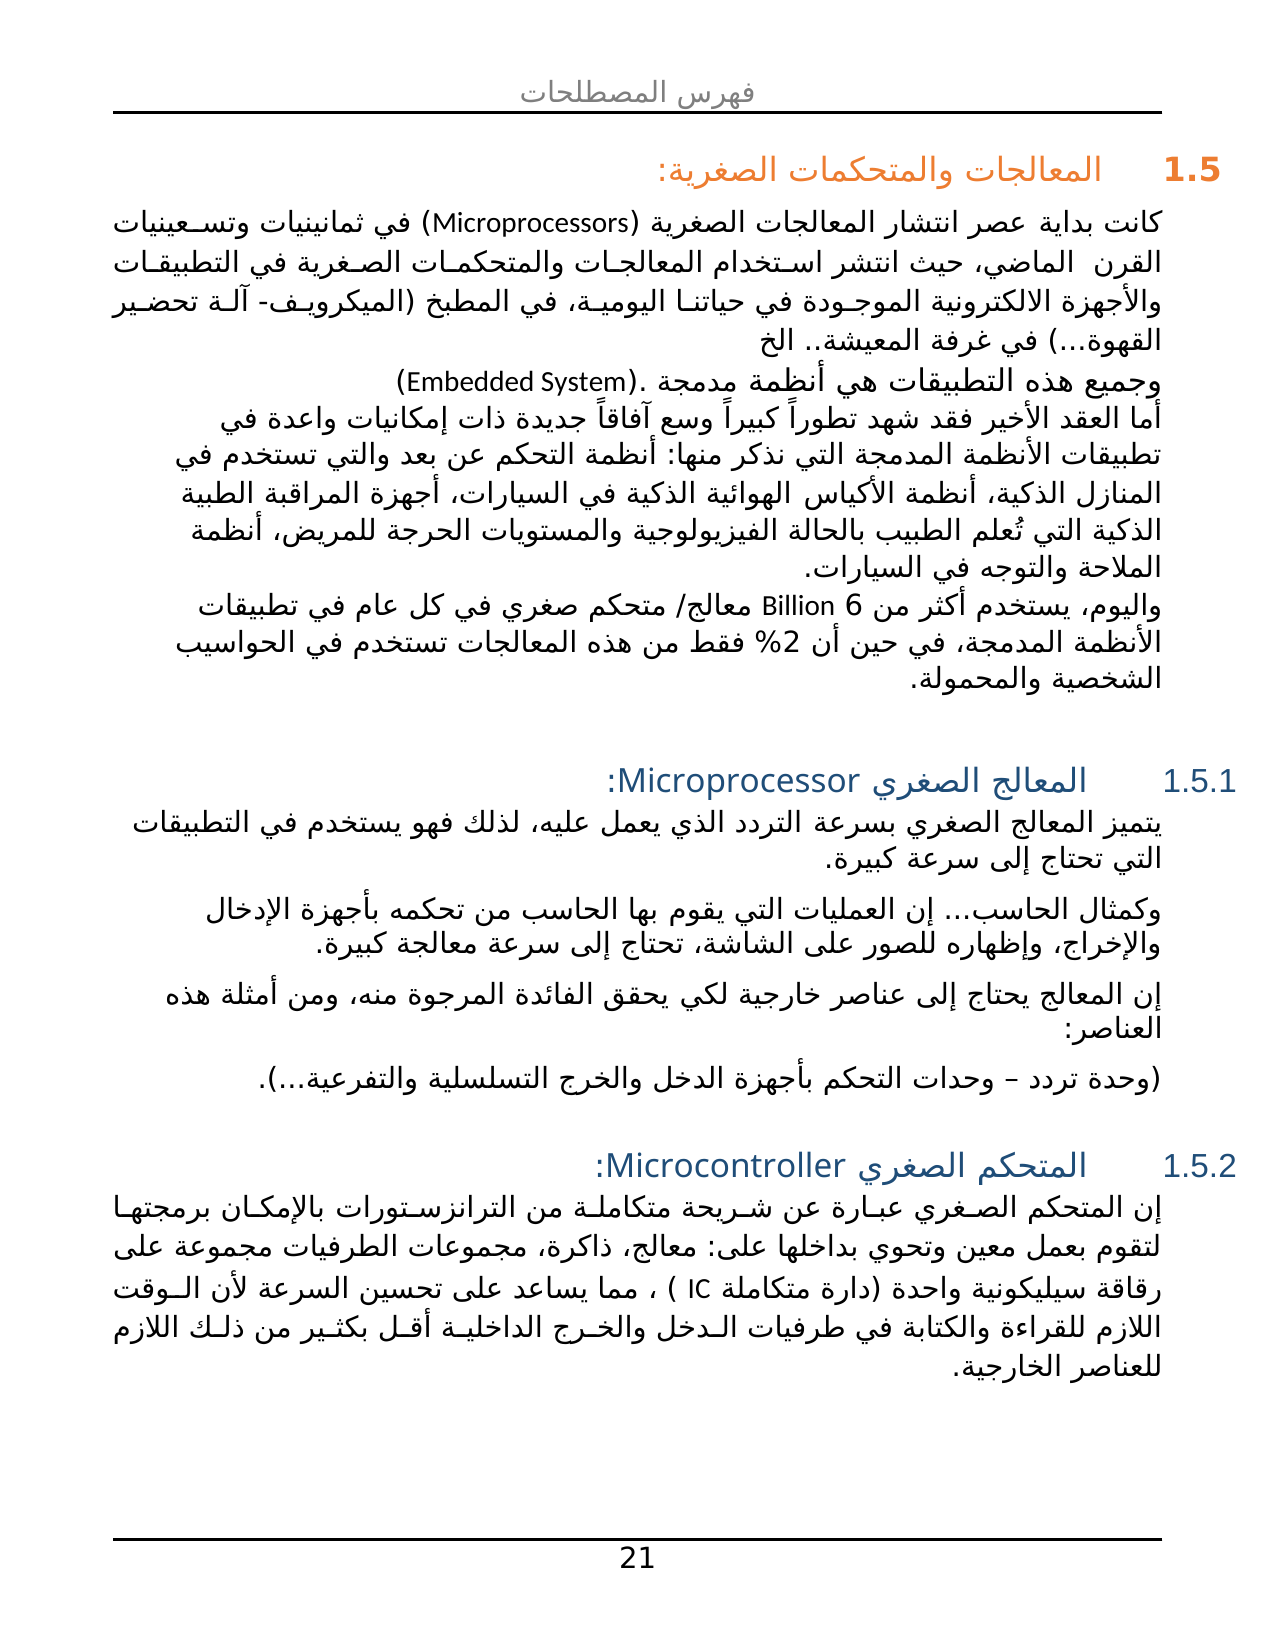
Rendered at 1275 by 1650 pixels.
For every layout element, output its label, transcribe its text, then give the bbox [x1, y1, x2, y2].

subtitle المتحكم الصغري Microcontroller: [112, 1142, 1162, 1187]
text أما العقد الأخير فقد شهد تطوراً كبيراً وسع آفاقاً جديدة ذات إمكانيات واعدة في تطبيقات الأنظمة المدمجة التي نذكر منها: أنظمة التحكم عن بعد والتي تستخدم في المنازل الذكية، أنظمة الأكياس الهوائية الذكية في السيارات، أجهزة المراقبة الطبية الذكية التي تُعلم الطبيب بالحالة الفيزيولوجية والمستويات الحرجة للمريض، أنظمة الملاحة والتوجه في السيارات. [112, 401, 1162, 584]
text إن المعالج يحتاج إلى عناصر خارجية لكي يحقق الفائدة المرجوة منه، ومن أمثلة هذه العناصر: [112, 977, 1162, 1045]
text (وحدة تردد – وحدات التحكم بأجهزة الدخل والخرج التسلسلية والتفرعية...). [112, 1062, 1162, 1096]
text وجميع هذه التطبيقات هي أنظمة مدمجة .(Embedded System) [112, 362, 1162, 398]
text يتميز المعالج الصغري بسرعة التردد الذي يعمل عليه، لذلك فهو يستخدم في التطبيقات التي تحتاج إلى سرعة كبيرة. [112, 806, 1162, 876]
text وكمثال الحاسب... إن العمليات التي يقوم بها الحاسب من تحكمه بأجهزة الإدخال والإخراج، وإظهاره للصور على الشاشة، تحتاج إلى سرعة معالجة كبيرة. [112, 892, 1162, 960]
subtitle المعالج الصغري Microprocessor: [112, 757, 1162, 802]
text واليوم، يستخدم أكثر من 6 Billion معالج/ متحكم صغري في كل عام في تطبيقات الأنظمة المدمجة، في حين أن 2% فقط من هذه المعالجات تستخدم في الحواسيب الشخصية والمحمولة. [112, 587, 1162, 696]
text إن المتحكم الصغري عبارة عن شريحة متكاملة من الترانزستورات بالإمكان برمجتها لتقوم بعمل معين وتحوي بداخلها على: معالج، ذاكرة، مجموعات الطرفيات مجموعة على رقاقة سيليكونية واحدة (دارة متكاملة IC ) ، مما يساعد على تحسين السرعة لأن الوقت اللازم للقراءة والكتابة في طرفيات الدخل والخرج الداخلية أقل بكثير من ذلك اللازم للعناصر الخارجية. [112, 1191, 1162, 1383]
text كانت بداية عصر انتشار المعالجات الصغرية (Microprocessors) في ثمانينيات وتسعينيات القرن الماضي، حيث انتشر استخدام المعالجات والمتحكمات الصغرية في التطبيقات والأجهزة الالكترونية الموجودة في حياتنا اليومية، في المطبخ (الميكرويف- آلة تحضير القهوة...) في غرفة المعيشة.. الخ [112, 204, 1162, 357]
subtitle المعالجات والمتحكمات الصغرية: [112, 150, 1162, 189]
